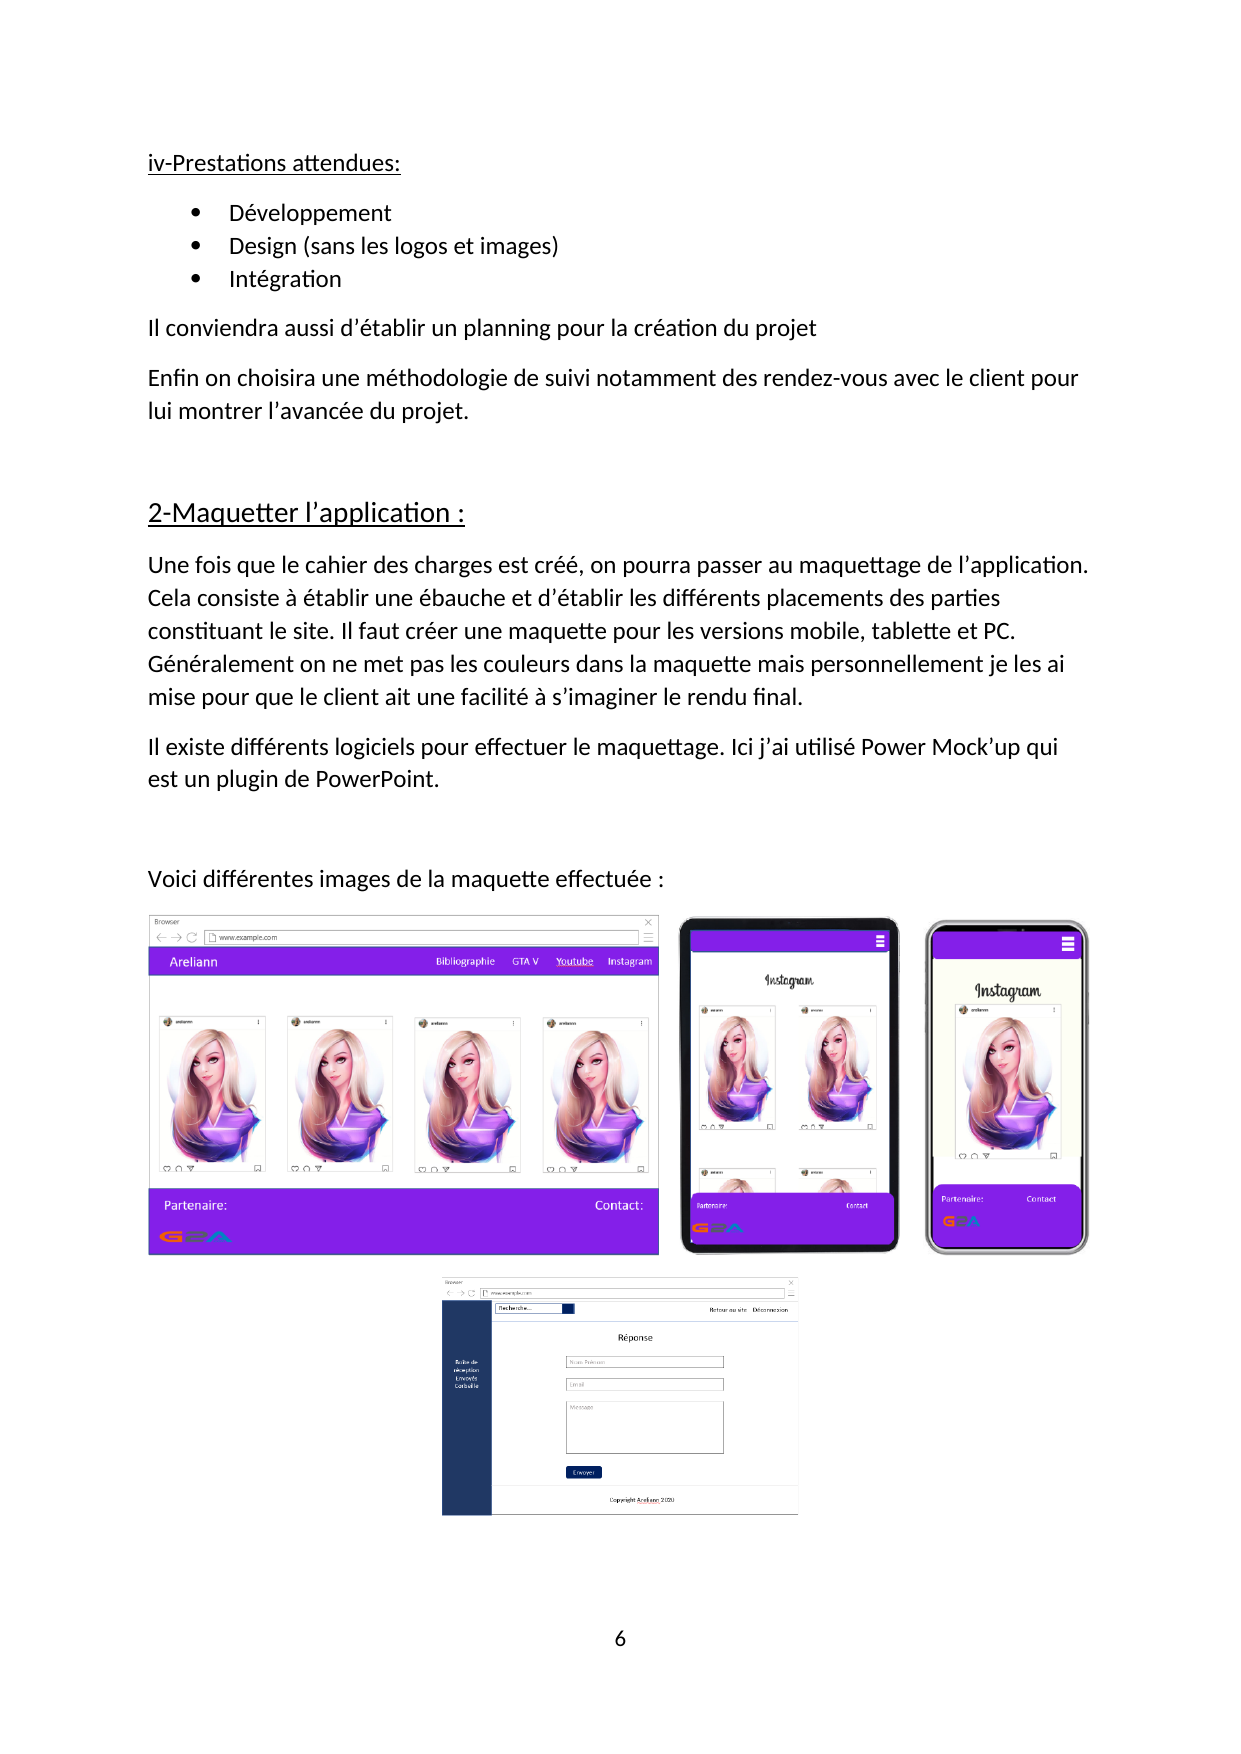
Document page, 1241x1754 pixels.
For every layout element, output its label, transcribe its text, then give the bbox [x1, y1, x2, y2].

list Design (sans les logos et images) [191, 230, 1093, 261]
text Il existe différents logiciels pour effectuer le maquettage. Ici j’ai utilisé Power Mock’up qui est un plugin de PowerPoint. [148, 731, 1093, 794]
text Enfin on choisira une méthodologie de suivi notamment des rendez-vous avec le client pour lui montrer l’avancée du projet. [148, 362, 1093, 426]
picture [147, 912, 1092, 1258]
text Voici différentes images de la maquette effectuée : [148, 863, 1093, 893]
list Développement [191, 197, 1093, 228]
text 2-Maquetter l’application : [148, 494, 1093, 530]
list Intégration [191, 263, 1093, 293]
text Une fois que le cahier des charges est créé, on pourra passer au maquettage de l’application. Cela consiste à établir une ébauche et d’établir les différents placements des parties constituant le site. Il faut créer une maquette pour les versions mobile, tablette et PC. Généralement on ne met pas les couleurs dans la maquette mais personnellement je les ai mise pour que le client ait une facilité à s’imaginer le rendu final. [148, 549, 1093, 712]
text iv-Prestations attendues: [148, 148, 1093, 178]
picture [442, 1276, 799, 1516]
text Il conviendra aussi d’établir un planning pour la création du projet [148, 313, 1093, 343]
